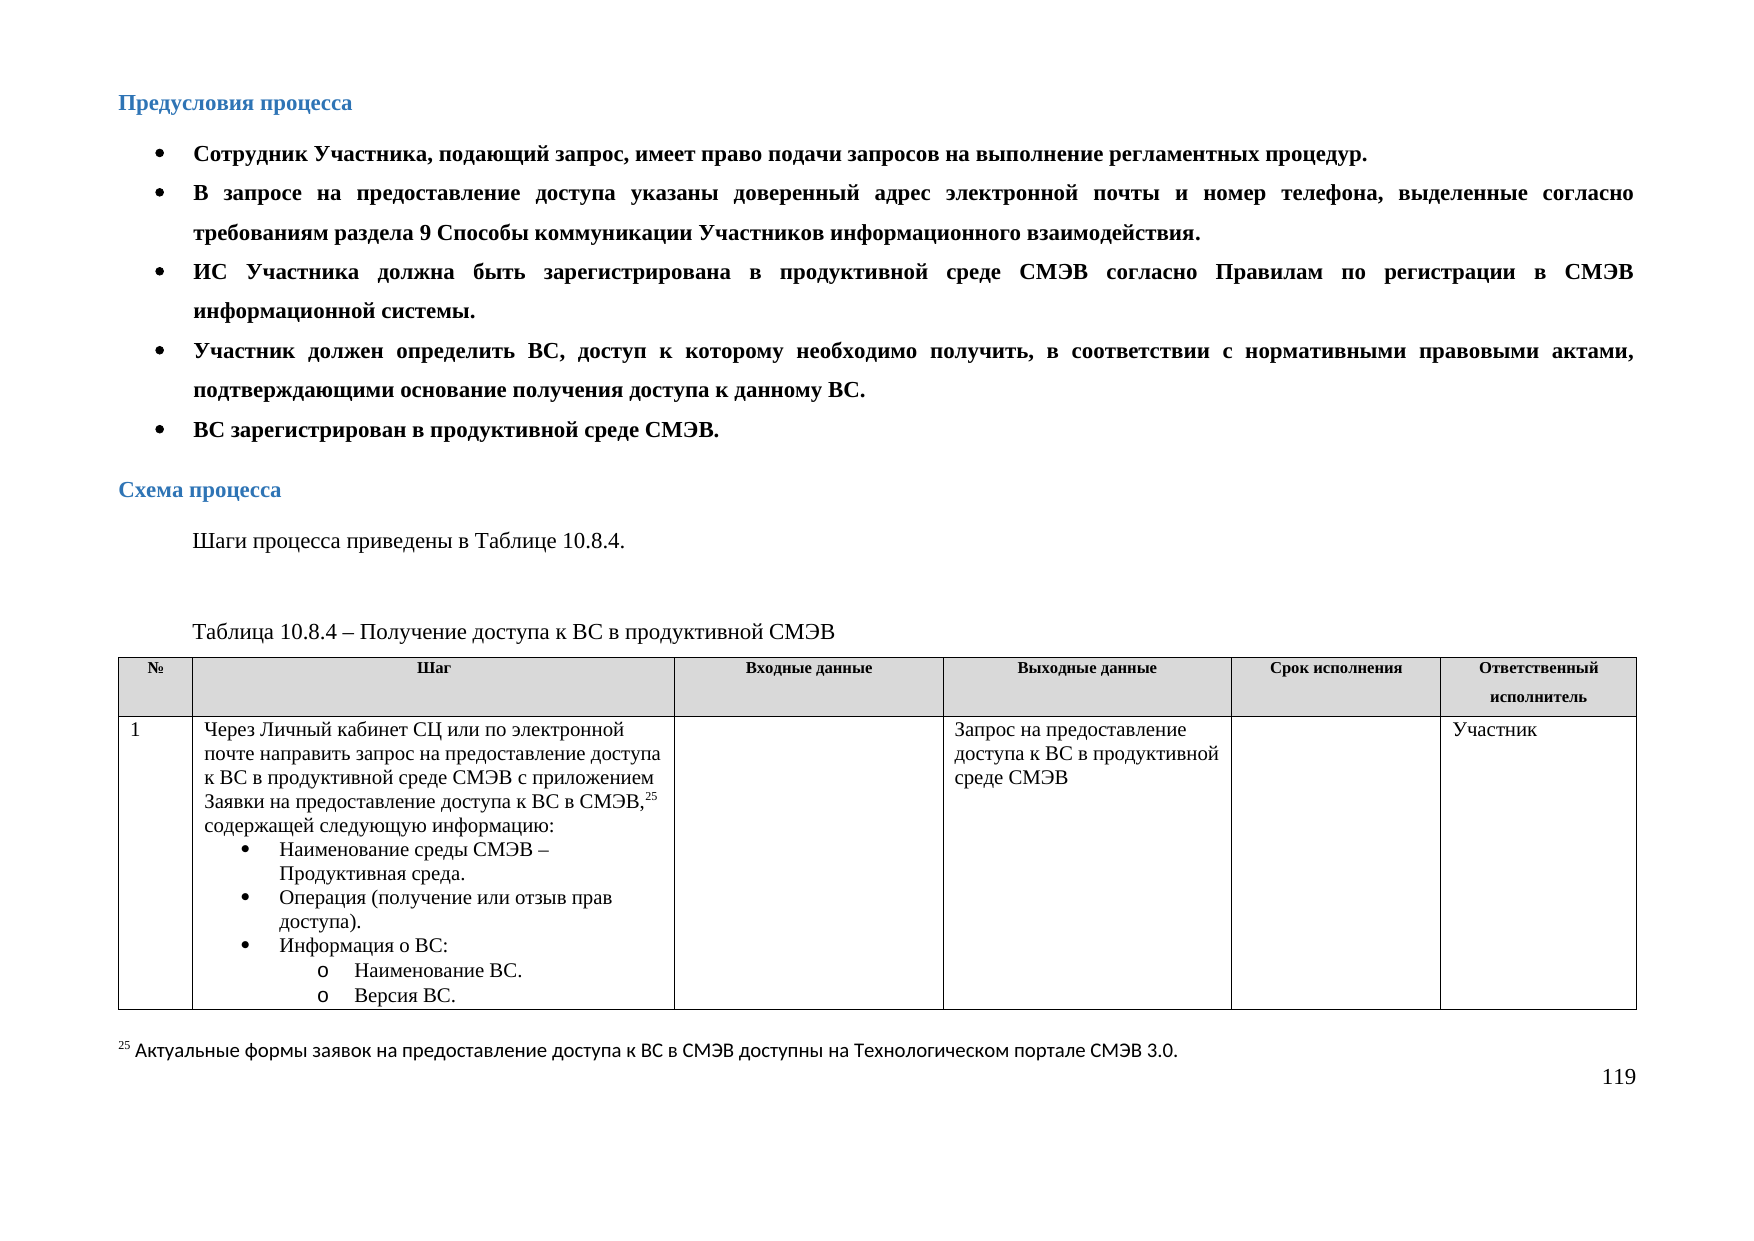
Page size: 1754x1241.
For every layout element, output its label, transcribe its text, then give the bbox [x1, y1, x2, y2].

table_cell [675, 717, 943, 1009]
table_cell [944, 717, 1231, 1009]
text Предусловия процесса [118, 88, 1636, 115]
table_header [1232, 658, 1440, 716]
text Схема процесса [118, 476, 1636, 503]
list ИС Участника должна быть зарегистрирована в продуктивной среде СМЭВ согласно Правилам по регистрации в СМЭВ информационной системы. [156, 258, 1636, 324]
text Шаги процесса приведены в Таблице 10.8.4. [118, 527, 1636, 554]
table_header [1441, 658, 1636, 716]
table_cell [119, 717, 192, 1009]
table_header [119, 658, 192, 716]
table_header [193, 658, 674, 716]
list В запросе на предоставление доступа указаны доверенный адрес электронной почты и номер телефона, выделенные согласно требованиям раздела 9 Способы коммуникации Участников информационного взаимодействия. [156, 179, 1636, 245]
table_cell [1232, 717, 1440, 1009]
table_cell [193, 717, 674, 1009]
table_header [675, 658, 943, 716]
list Сотрудник Участника, подающий запрос, имеет право подачи запросов на выполнение регламентных процедур. [156, 139, 1636, 166]
text Таблица 10.8.4 – Получение доступа к ВС в продуктивной СМЭВ [118, 618, 1636, 644]
list ВС зарегистрирован в продуктивной среде СМЭВ. [156, 416, 1636, 442]
list Участник должен определить ВС, доступ к которому необходимо получить, в соответствии с нормативными правовыми актами, подтверждающими основание получения доступа к данному ВС. [156, 337, 1636, 403]
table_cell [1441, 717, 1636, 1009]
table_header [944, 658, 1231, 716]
